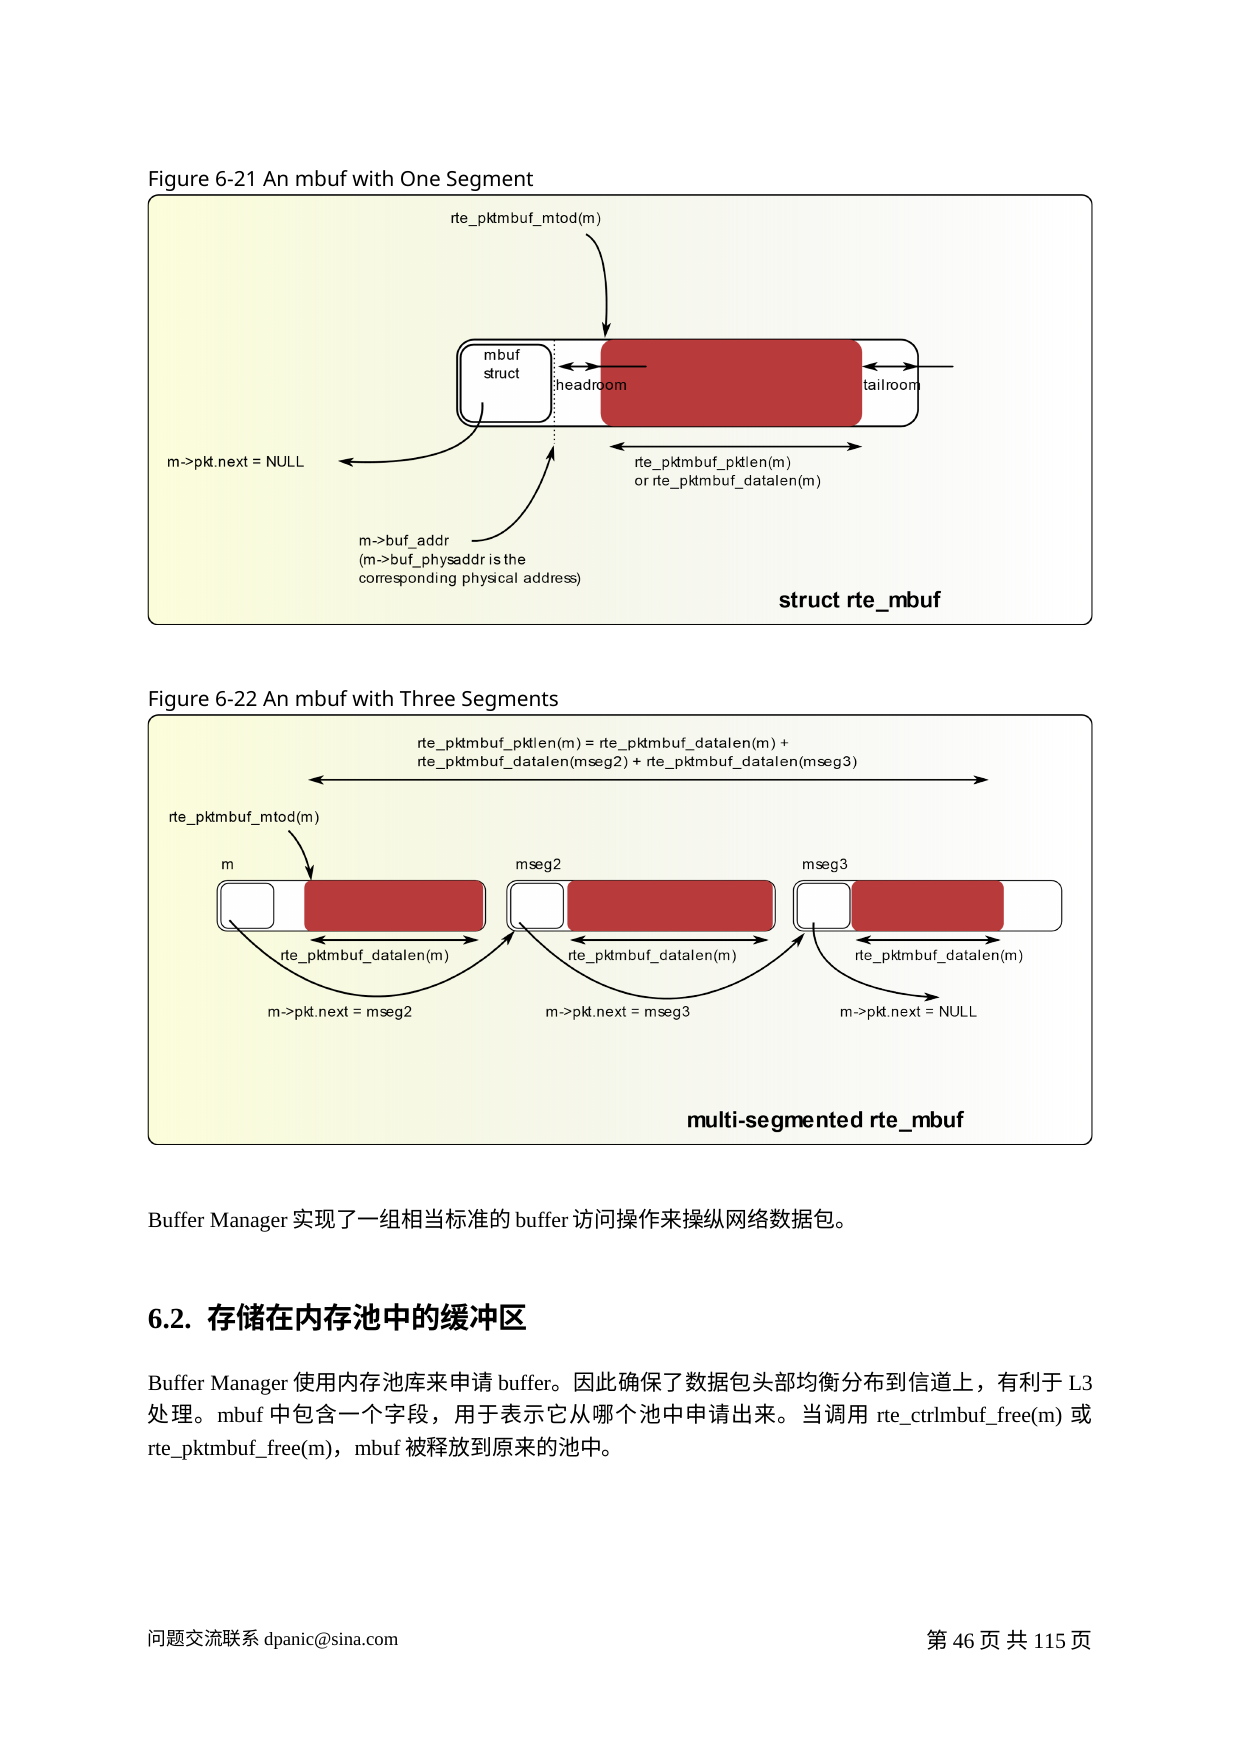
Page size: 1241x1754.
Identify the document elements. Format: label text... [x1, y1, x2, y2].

picture [147, 714, 1093, 1145]
subtitle 存储在内存池中的缓冲区 [148, 1283, 1092, 1348]
picture [147, 194, 1093, 625]
text Buffer Manager实现了一组相当标准的buffer访问操作来操纵网络数据包。 [148, 1202, 1092, 1234]
text Buffer Manager使用内存池库来申请buffer。因此确保了数据包头部均衡分布到信道上，有利于L3处理。mbuf中包含一个字段，用于表示它从哪个池中申请出来。当调用 rte_ctrlmbuf_free(m) 或 rte_pktmbuf_free(m)，mbuf被释放到原来的池中。 [148, 1364, 1092, 1462]
